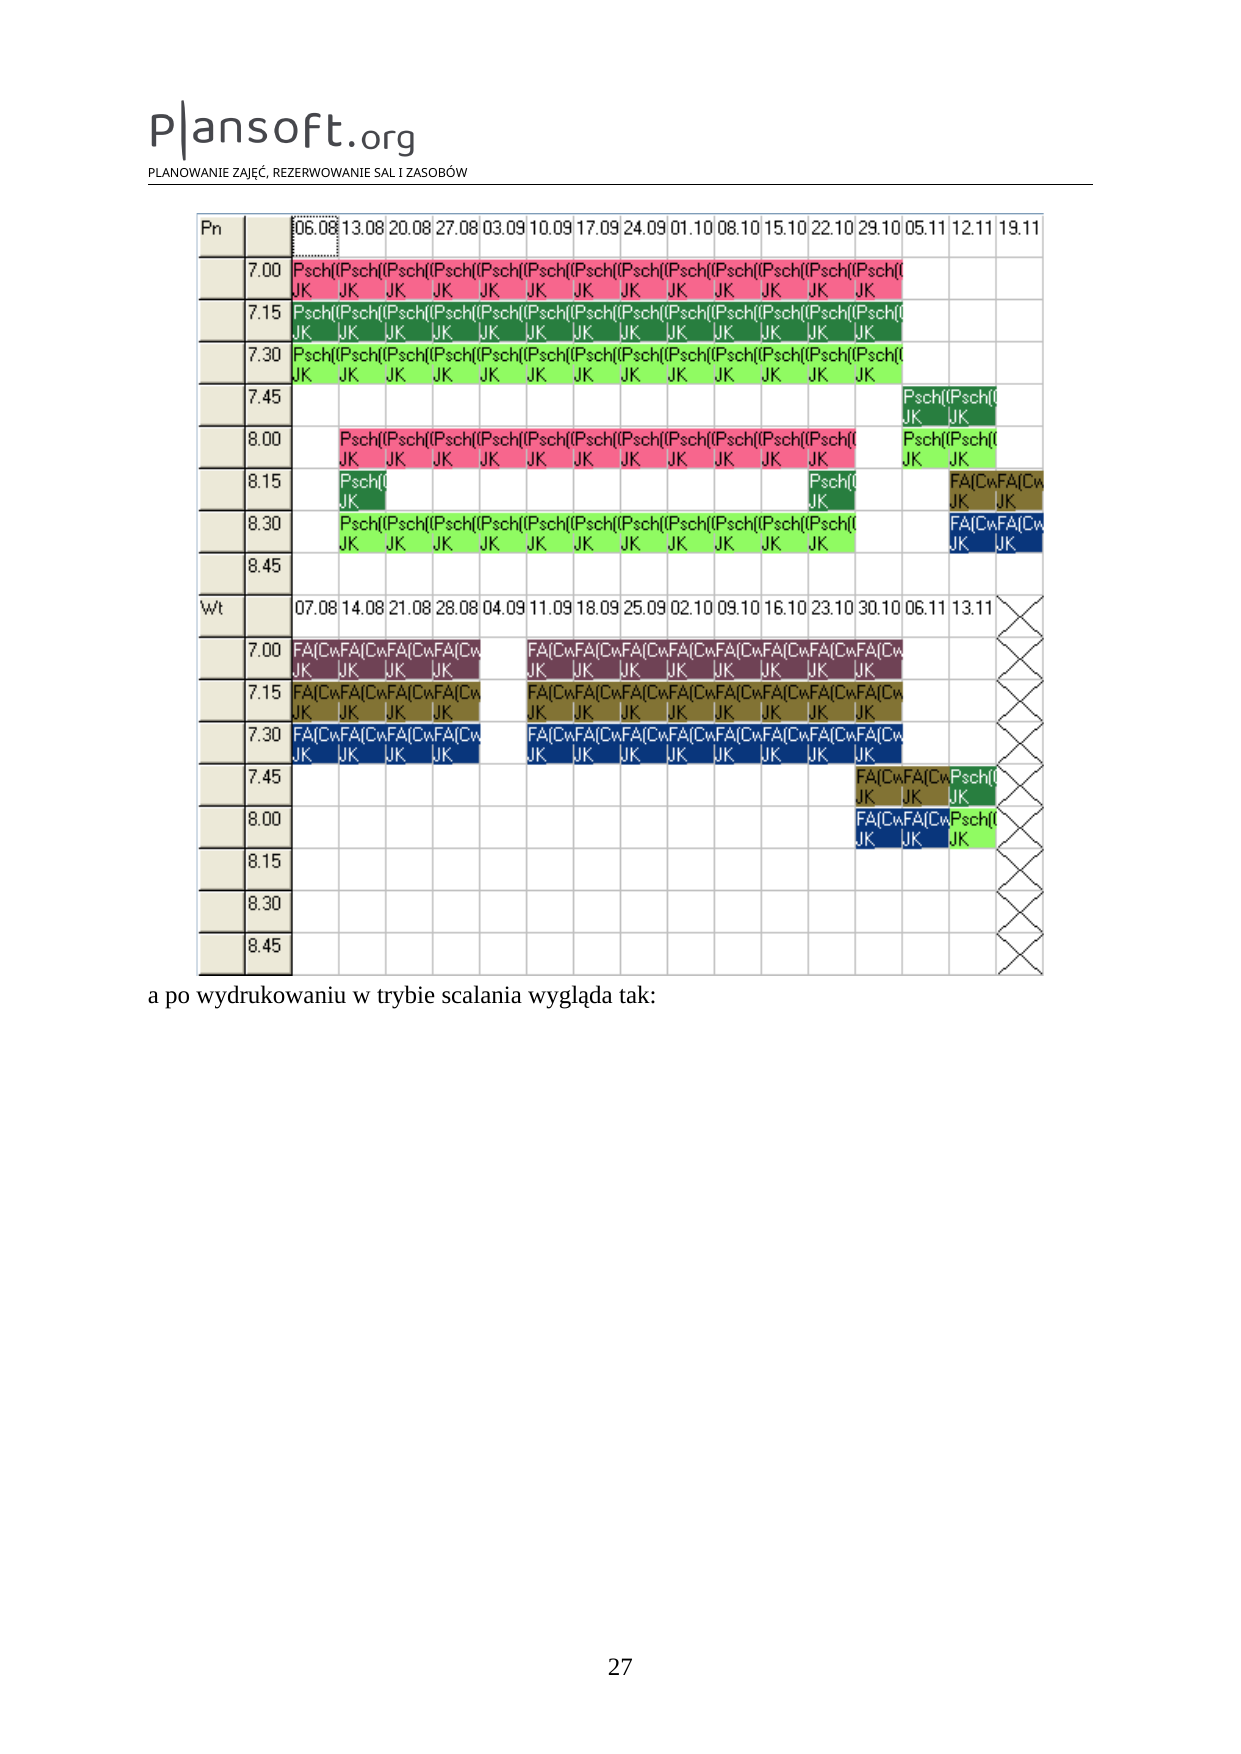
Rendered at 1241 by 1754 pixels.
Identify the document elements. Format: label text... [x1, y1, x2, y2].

picture [147, 73, 418, 165]
text a po wydrukowaniu w trybie scalania wygląda tak: [148, 980, 1093, 1009]
picture [196, 213, 1044, 976]
